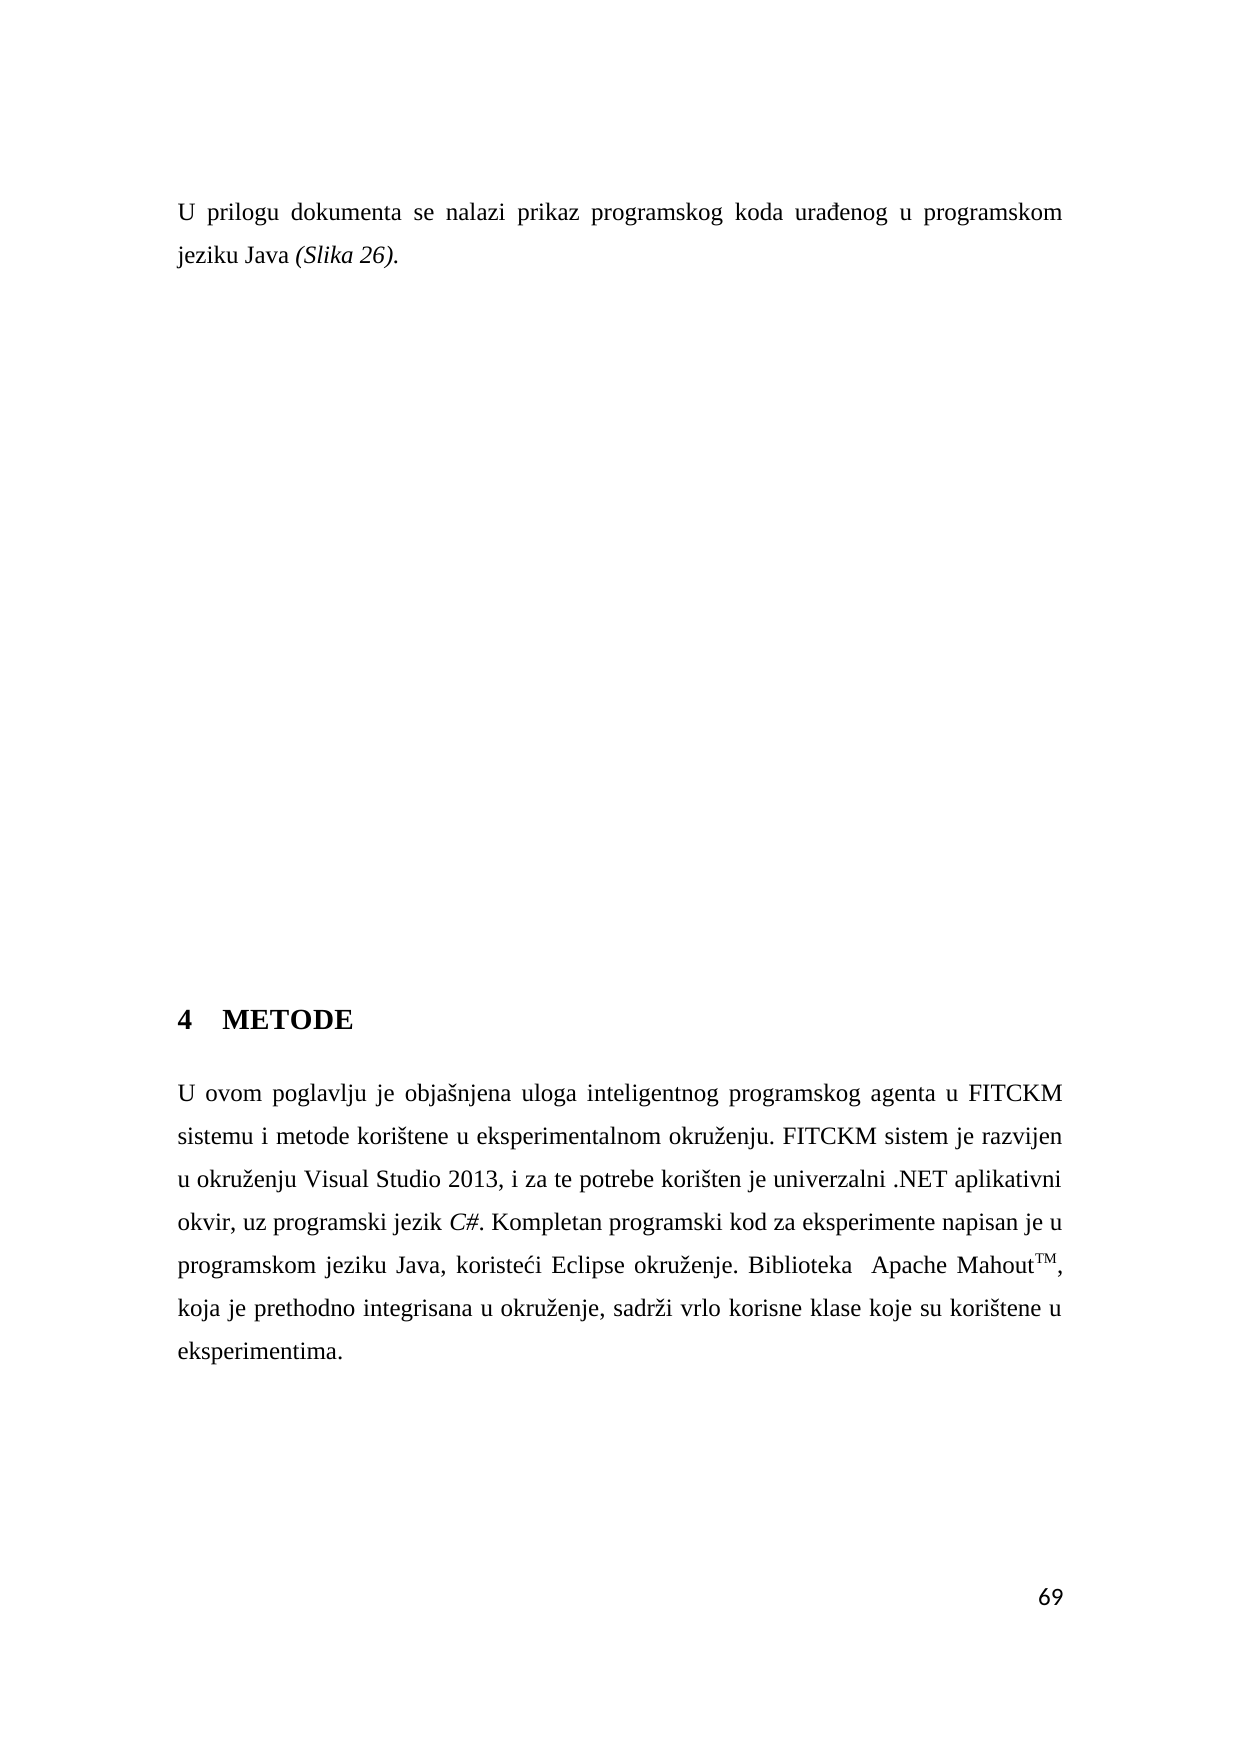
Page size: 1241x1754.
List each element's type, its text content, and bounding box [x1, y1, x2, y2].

text U prilogu dokumenta se nalazi prikaz programskog koda urađenog u programskom jeziku Java (Slika 26). [177, 197, 1063, 269]
text U ovom poglavlju je objašnjena uloga inteligentnog programskog agenta u FITCKM sistemu i metode korištene u eksperimentalnom okruženju. FITCKM sistem je razvijen u okruženju Visual Studio 2013, i za te potrebe korišten je univerzalni .NET aplikativni okvir, uz programski jezik C#. Kompletan programski kod za eksperimente napisan je u programskom jeziku Java, koristeći Eclipse okruženje. Biblioteka Apache MahoutTM, koja je prethodno integrisana u okruženje, sadrži vrlo korisne klase koje su korištene u eksperimentima. [177, 1078, 1063, 1365]
subtitle Metode [177, 1002, 1063, 1036]
